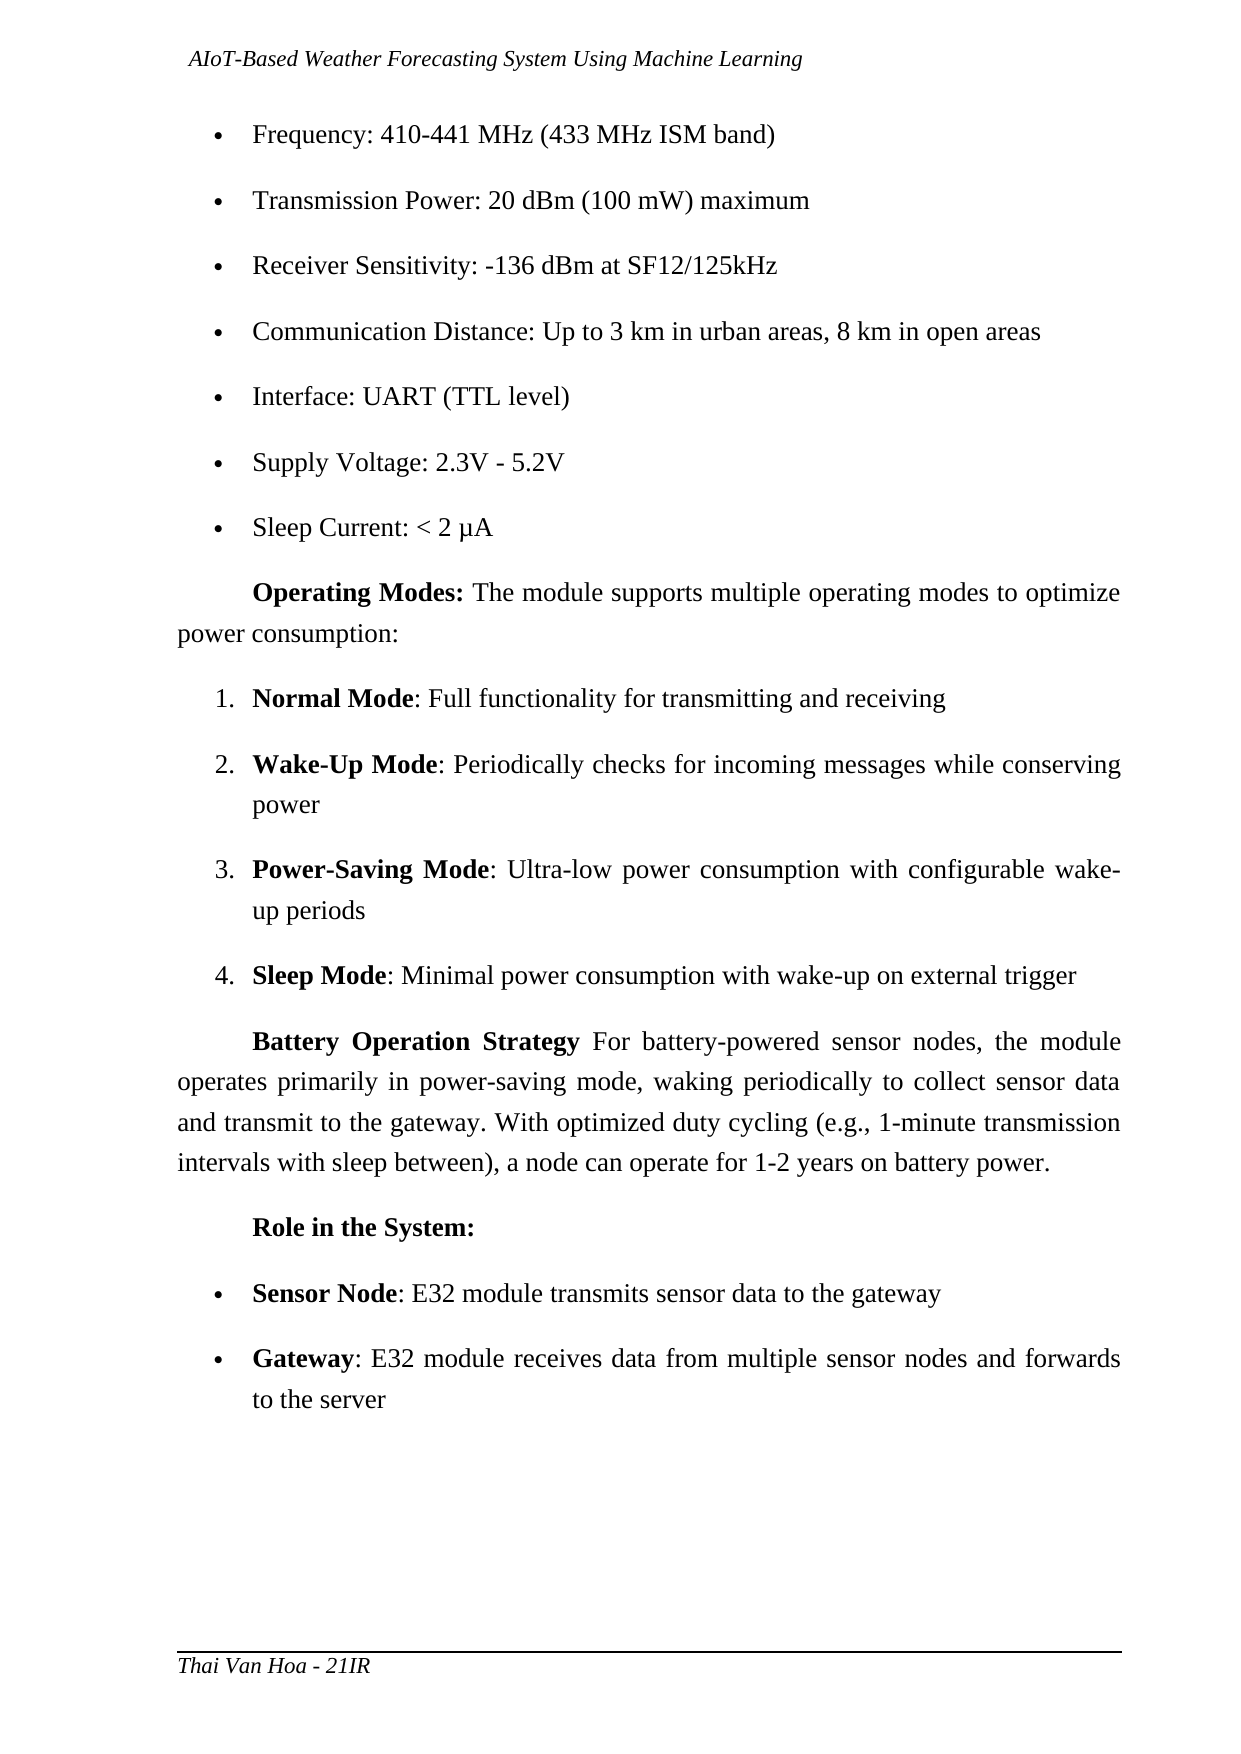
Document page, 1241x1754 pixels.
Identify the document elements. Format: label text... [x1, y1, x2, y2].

list Wake-Up Mode: Periodically checks for incoming messages while conserving power [214, 748, 1122, 819]
list Sensor Node: E32 module transmits sensor data to the gateway [214, 1277, 1122, 1308]
text Battery Operation Strategy For battery-powered sensor nodes, the module operates primarily in power-saving mode, waking periodically to collect sensor data and transmit to the gateway. With optimized duty cycling (e.g., 1-minute transmission intervals with sleep between), a node can operate for 1-2 years on battery power. [177, 1025, 1122, 1177]
list Frequency: 410-441 MHz (433 MHz ISM band) [214, 118, 1122, 150]
list Supply Voltage: 2.3V - 5.2V [214, 446, 1122, 477]
list Interface: UART (TTL level) [214, 380, 1122, 411]
list Sleep Mode: Minimal power consumption with wake-up on external trigger [214, 959, 1122, 991]
list Transmission Power: 20 dBm (100 mW) maximum [214, 184, 1122, 215]
text Operating Modes: The module supports multiple operating modes to optimize power consumption: [177, 576, 1122, 648]
list Sleep Current: < 2 µA [214, 511, 1122, 542]
text Role in the System: [177, 1211, 1122, 1243]
list Gateway: E32 module receives data from multiple sensor nodes and forwards to the server [214, 1342, 1122, 1414]
list Normal Mode: Full functionality for transmitting and receiving [214, 682, 1122, 713]
list Receiver Sensitivity: -136 dBm at SF12/125kHz [214, 249, 1122, 281]
list Communication Distance: Up to 3 km in urban areas, 8 km in open areas [214, 315, 1122, 346]
list Power-Saving Mode: Ultra-low power consumption with configurable wake-up periods [214, 853, 1122, 925]
